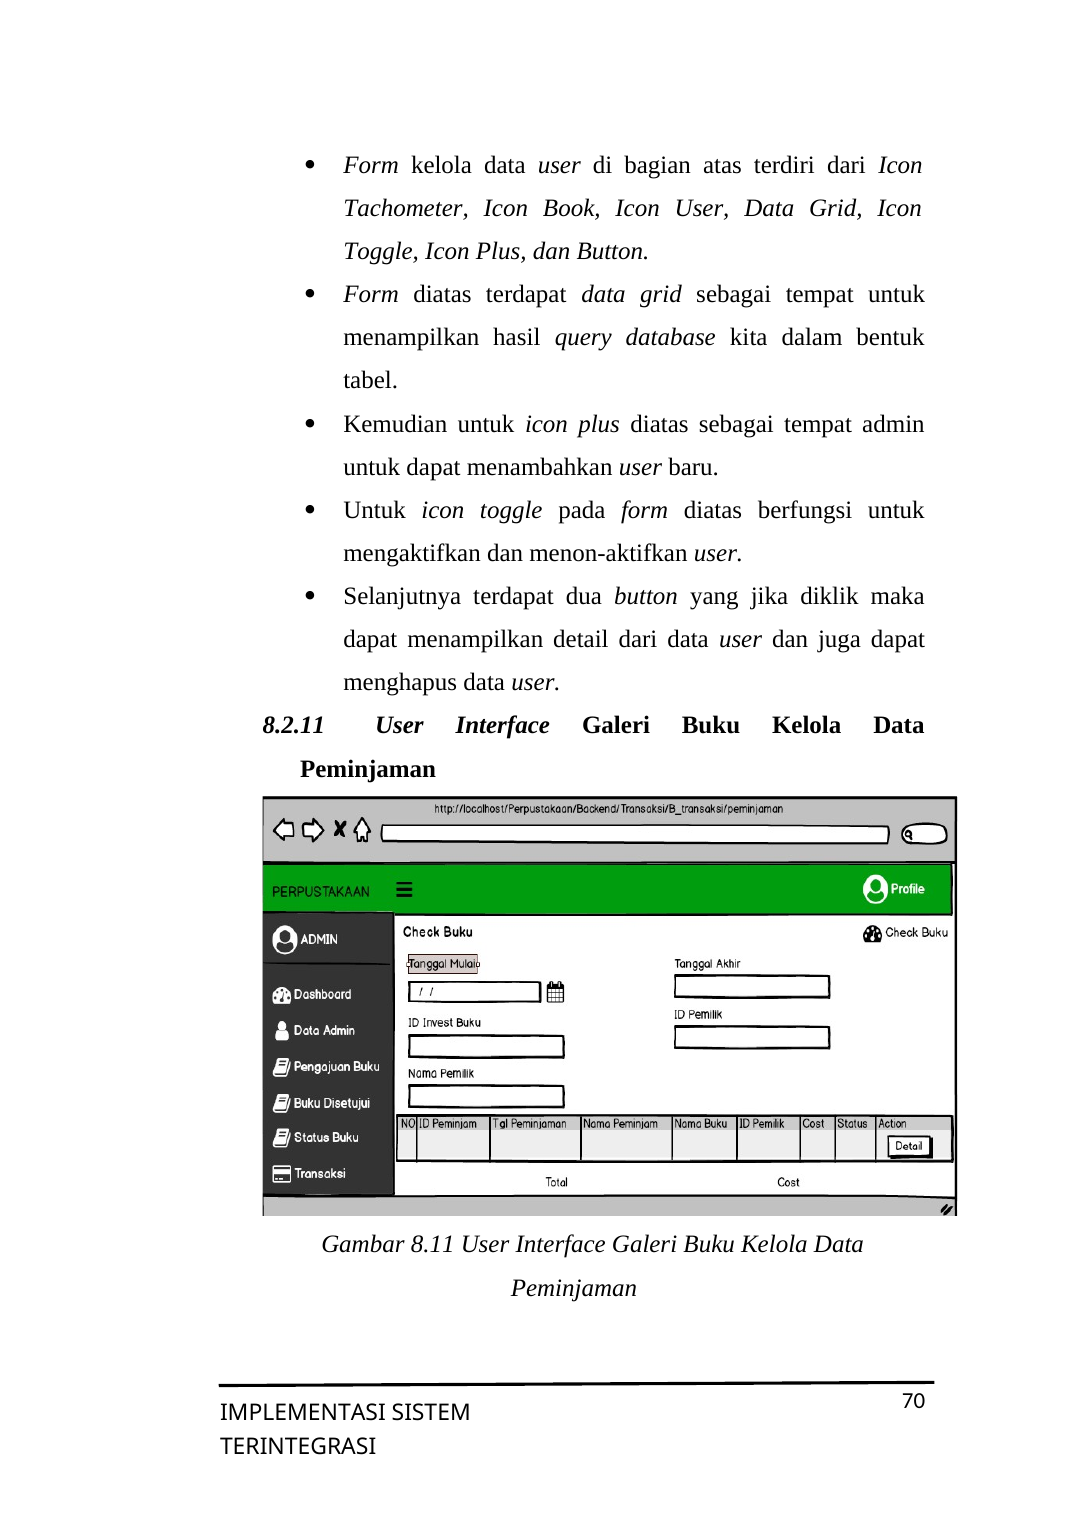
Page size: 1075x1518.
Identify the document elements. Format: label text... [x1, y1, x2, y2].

list Form kelola data user di bagian atas terdiri dari Icon Tachometer, Icon Book, Icon User, Data Grid, Icon Toggle, Icon Plus, dan Button. [306, 150, 925, 265]
text User Interface Galeri Buku Kelola Data Peminjaman [262, 711, 925, 782]
picture [262, 796, 958, 1216]
list Untuk icon toggle pada form diatas berfungsi untuk mengaktifkan dan menon-aktifkan user. [306, 495, 925, 567]
text Gambar 8.11 User Interface Galeri Buku Kelola Data Peminjaman [225, 1229, 925, 1301]
list Form diatas terdapat data grid sebagai tempat untuk menampilkan hasil query database kita dalam bentuk tabel. [306, 279, 925, 394]
list Selanjutnya terdapat dua button yang jika diklik maka dapat menampilkan detail dari data user dan juga dapat menghapus data user. [306, 581, 925, 696]
list Kemudian untuk icon plus diatas sebagai tempat admin untuk dapat menambahkan user baru. [306, 409, 925, 481]
